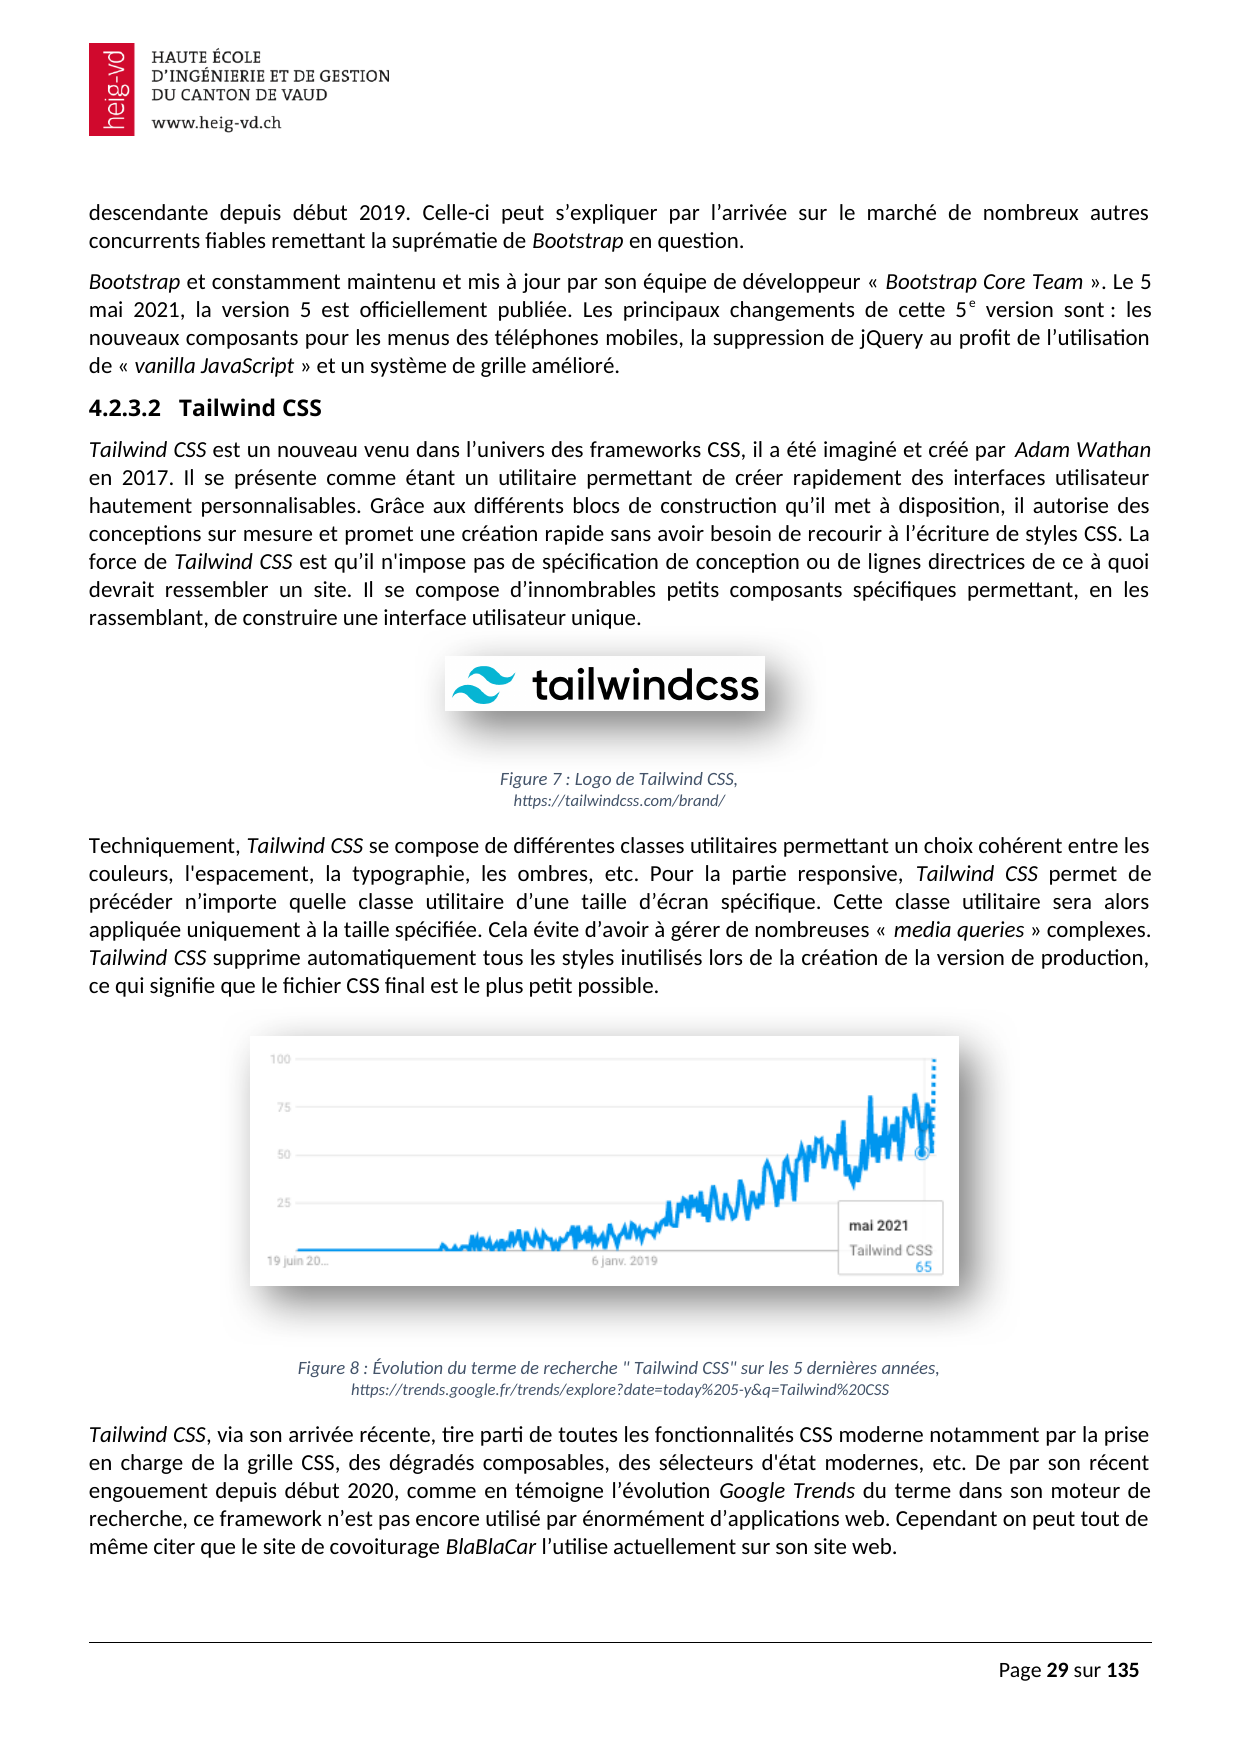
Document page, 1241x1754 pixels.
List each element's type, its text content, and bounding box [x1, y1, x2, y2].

subtitle Tailwind CSS [89, 392, 1152, 423]
text Tailwind CSS, via son arrivée récente, tire parti de toutes les fonctionnalités CSS moderne notamment par la prise en charge de la grille CSS, des dégradés composables, des sélecteurs d'état modernes, etc. De par son récent engouement depuis début 2020, comme en témoigne l’évolution Google Trends du terme dans son moteur de recherche, ce framework n’est pas encore utilisé par énormément d’applications web. Cependant on peut tout de même citer que le site de covoiturage BlaBlaCar l’utilise actuellement sur son site web. [89, 1420, 1152, 1560]
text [89, 198, 1152, 254]
picture [89, 43, 389, 136]
picture [250, 1036, 959, 1286]
text Techniquement, Tailwind CSS se compose de différentes classes utilitaires permettant un choix cohérent entre les couleurs, l'espacement, la typographie, les ombres, etc. Pour la partie responsive, Tailwind CSS permet de précéder n’importe quelle classe utilitaire d’une taille d’écran spécifique. Cette classe utilitaire sera alors appliquée uniquement à la taille spécifiée. Cela évite d’avoir à gérer de nombreuses « media queries » complexes. Tailwind CSS supprime automatiquement tous les styles inutilisés lors de la création de la version de production, ce qui signifie que le fichier CSS final est le plus petit possible. [89, 831, 1152, 999]
text Bootstrap et constamment maintenu et mis à jour par son équipe de développeur « Bootstrap Core Team ». Le 5 mai 2021, la version 5 est officiellement publiée. Les principaux changements de cette 5e version sont : les nouveaux composants pour les menus des téléphones mobiles, la suppression de jQuery au profit de l’utilisation de « vanilla JavaScript » et un système de grille amélioré. [89, 267, 1152, 379]
picture [445, 656, 765, 711]
text Figure 7 : Logo de Tailwind CSS, https://tailwindcss.com/brand/ [89, 767, 1152, 810]
text Figure 8 : Évolution du terme de recherche " Tailwind CSS" sur les 5 dernières années, https://trends.google.fr/trends/explore?date=today%205-y&q=Tailwind%20CSS [89, 1356, 1152, 1399]
text Tailwind CSS est un nouveau venu dans l’univers des frameworks CSS, il a été imaginé et créé par Adam Wathan en 2017. Il se présente comme étant un utilitaire permettant de créer rapidement des interfaces utilisateur hautement personnalisables. Grâce aux différents blocs de construction qu’il met à disposition, il autorise des conceptions sur mesure et promet une création rapide sans avoir besoin de recourir à l’écriture de styles CSS. La force de Tailwind CSS est qu’il n'impose pas de spécification de conception ou de lignes directrices de ce à quoi devrait ressembler un site. Il se compose d’innombrables petits composants spécifiques permettant, en les rassemblant, de construire une interface utilisateur unique. [89, 435, 1152, 632]
